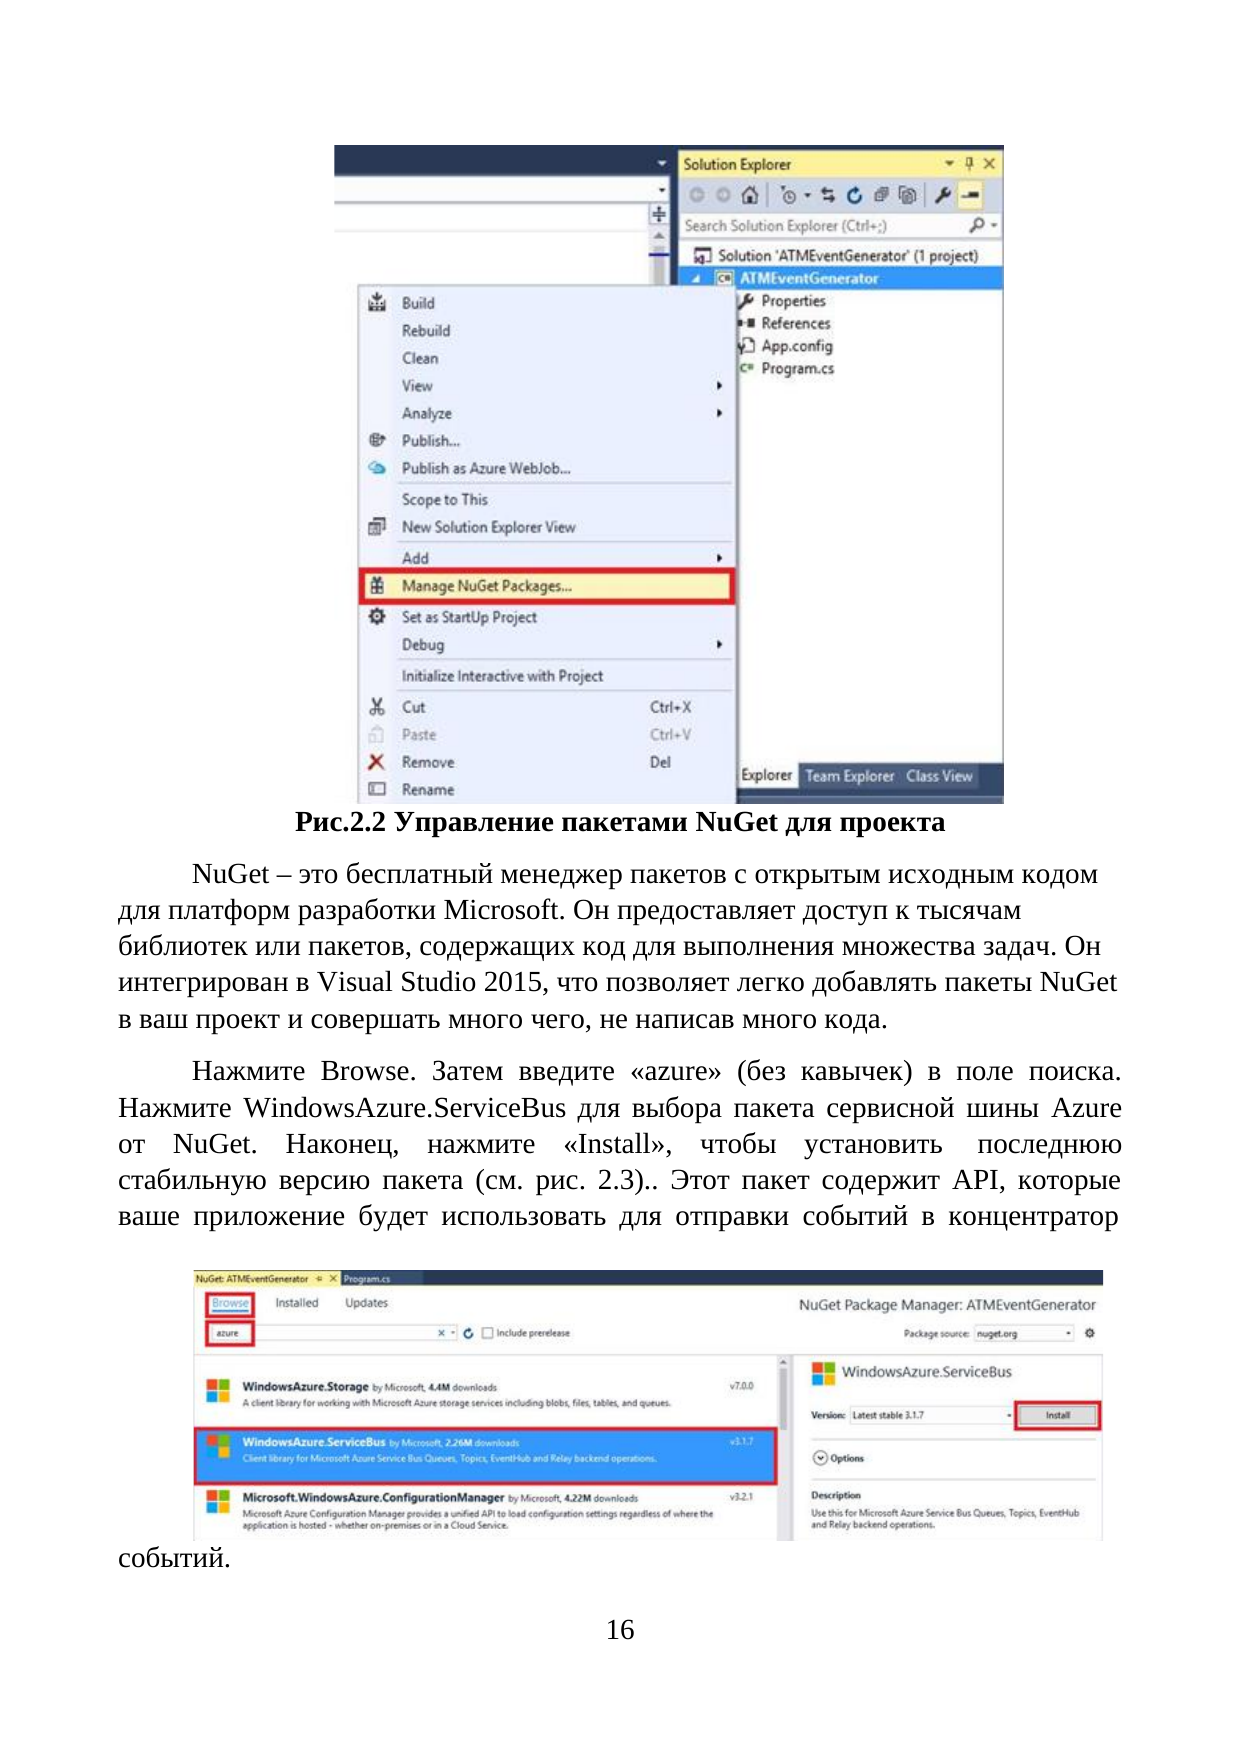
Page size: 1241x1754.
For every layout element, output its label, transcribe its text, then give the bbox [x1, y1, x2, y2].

text Рис.2.2 Управление пакетами NuGet для проекта [205, 804, 1036, 837]
text NuGet – это бесплатный менеджер пакетов с открытым исходным кодом для платформ разработки Microsoft. Он предоставляет доступ к тысячам библиотек или пакетов, содержащих код для выполнения множества задач. Он интегрирован в Visual Studio 2015, что позволяет легко добавлять пакеты NuGet в ваш проект и совершать много чего, не написав много кода. [118, 856, 1119, 1034]
picture [334, 145, 1004, 804]
text Нажмите Browse. Затем введите «azure» (без кавычек) в поле поиска. Нажмите WindowsAzure.ServiceBus для выбора пакета сервисной шины Azure от NuGet. Наконец, нажмите «Install», чтобы установить последнюю стабильную версию пакета (см. рис. 2.3).. Этот пакет содержит API, которые ваше приложение будет использовать для отправки событий в концентратор [118, 1053, 1122, 1232]
picture [193, 1270, 1104, 1541]
